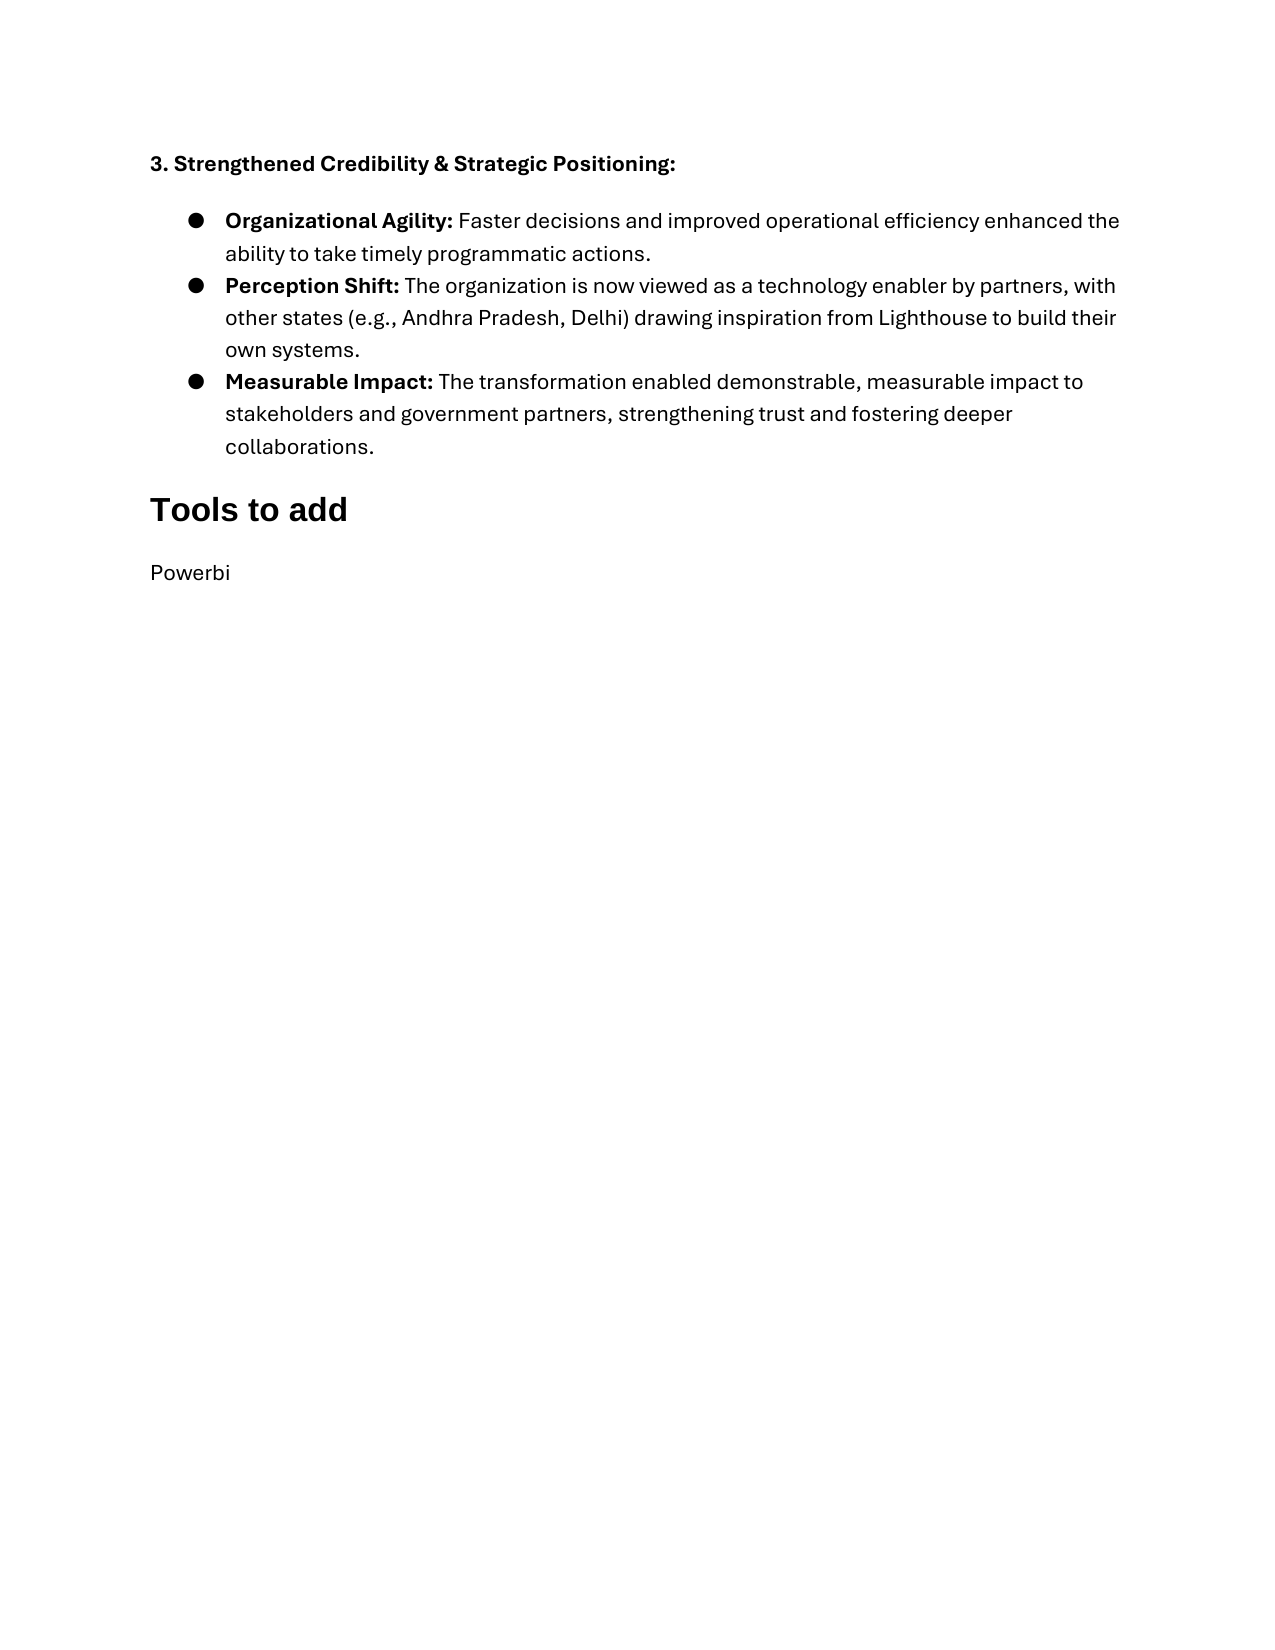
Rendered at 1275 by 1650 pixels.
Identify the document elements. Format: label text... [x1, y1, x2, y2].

text 3. Strengthened Credibility & Strategic Positioning: [150, 150, 1125, 178]
subtitle Tools to add [150, 490, 1125, 528]
list Perception Shift: The organization is now viewed as a technology enabler by partners, with other states (e.g., Andhra Pradesh, Delhi) drawing inspiration from Lighthouse to build their own systems. [187, 272, 1125, 364]
list Measurable Impact: The transformation enabled demonstrable, measurable impact to stakeholders and government partners, strengthening trust and fostering deeper collaborations. [187, 368, 1125, 461]
list Organizational Agility: Faster decisions and improved operational efficiency enhanced the ability to take timely programmatic actions. [187, 207, 1125, 267]
text Powerbi [150, 559, 1125, 587]
